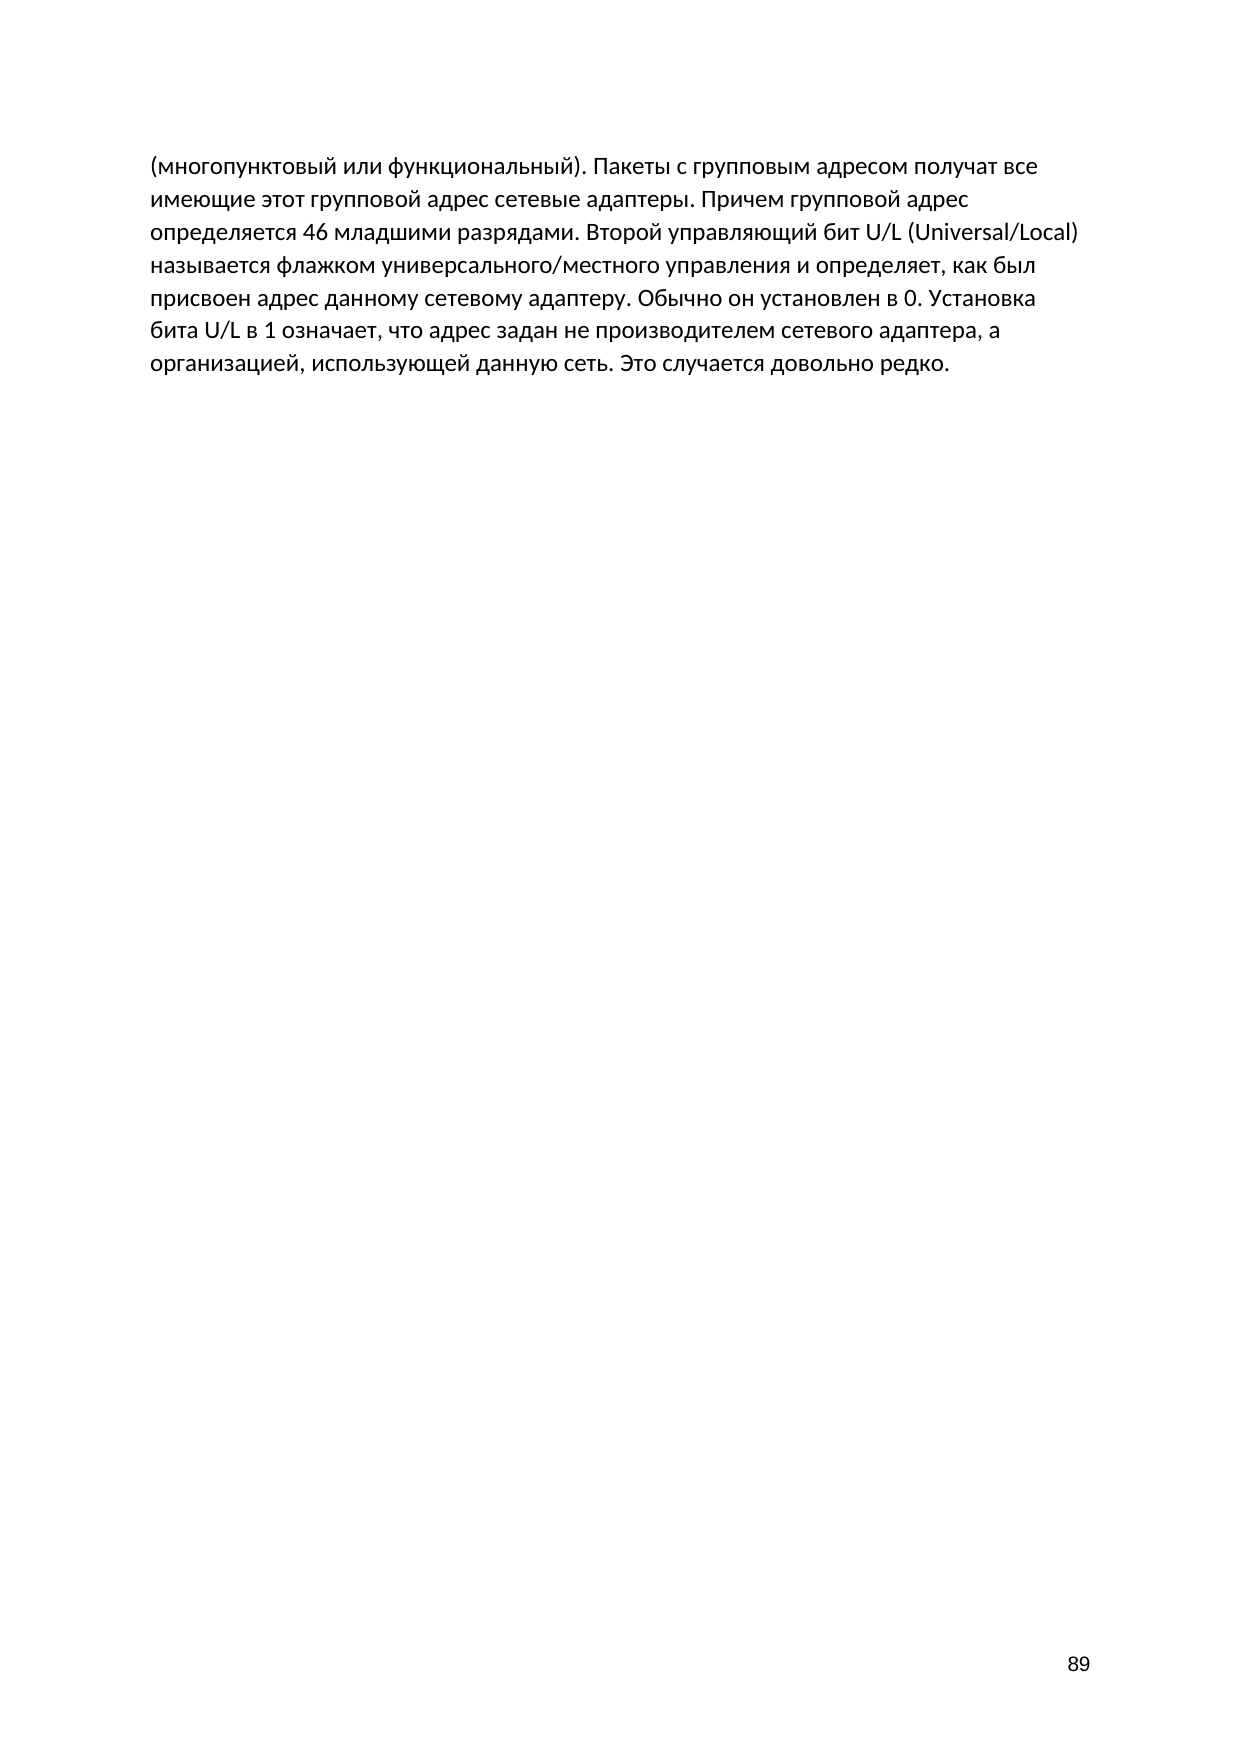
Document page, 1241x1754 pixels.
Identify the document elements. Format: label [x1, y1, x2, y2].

text [150, 150, 1090, 378]
